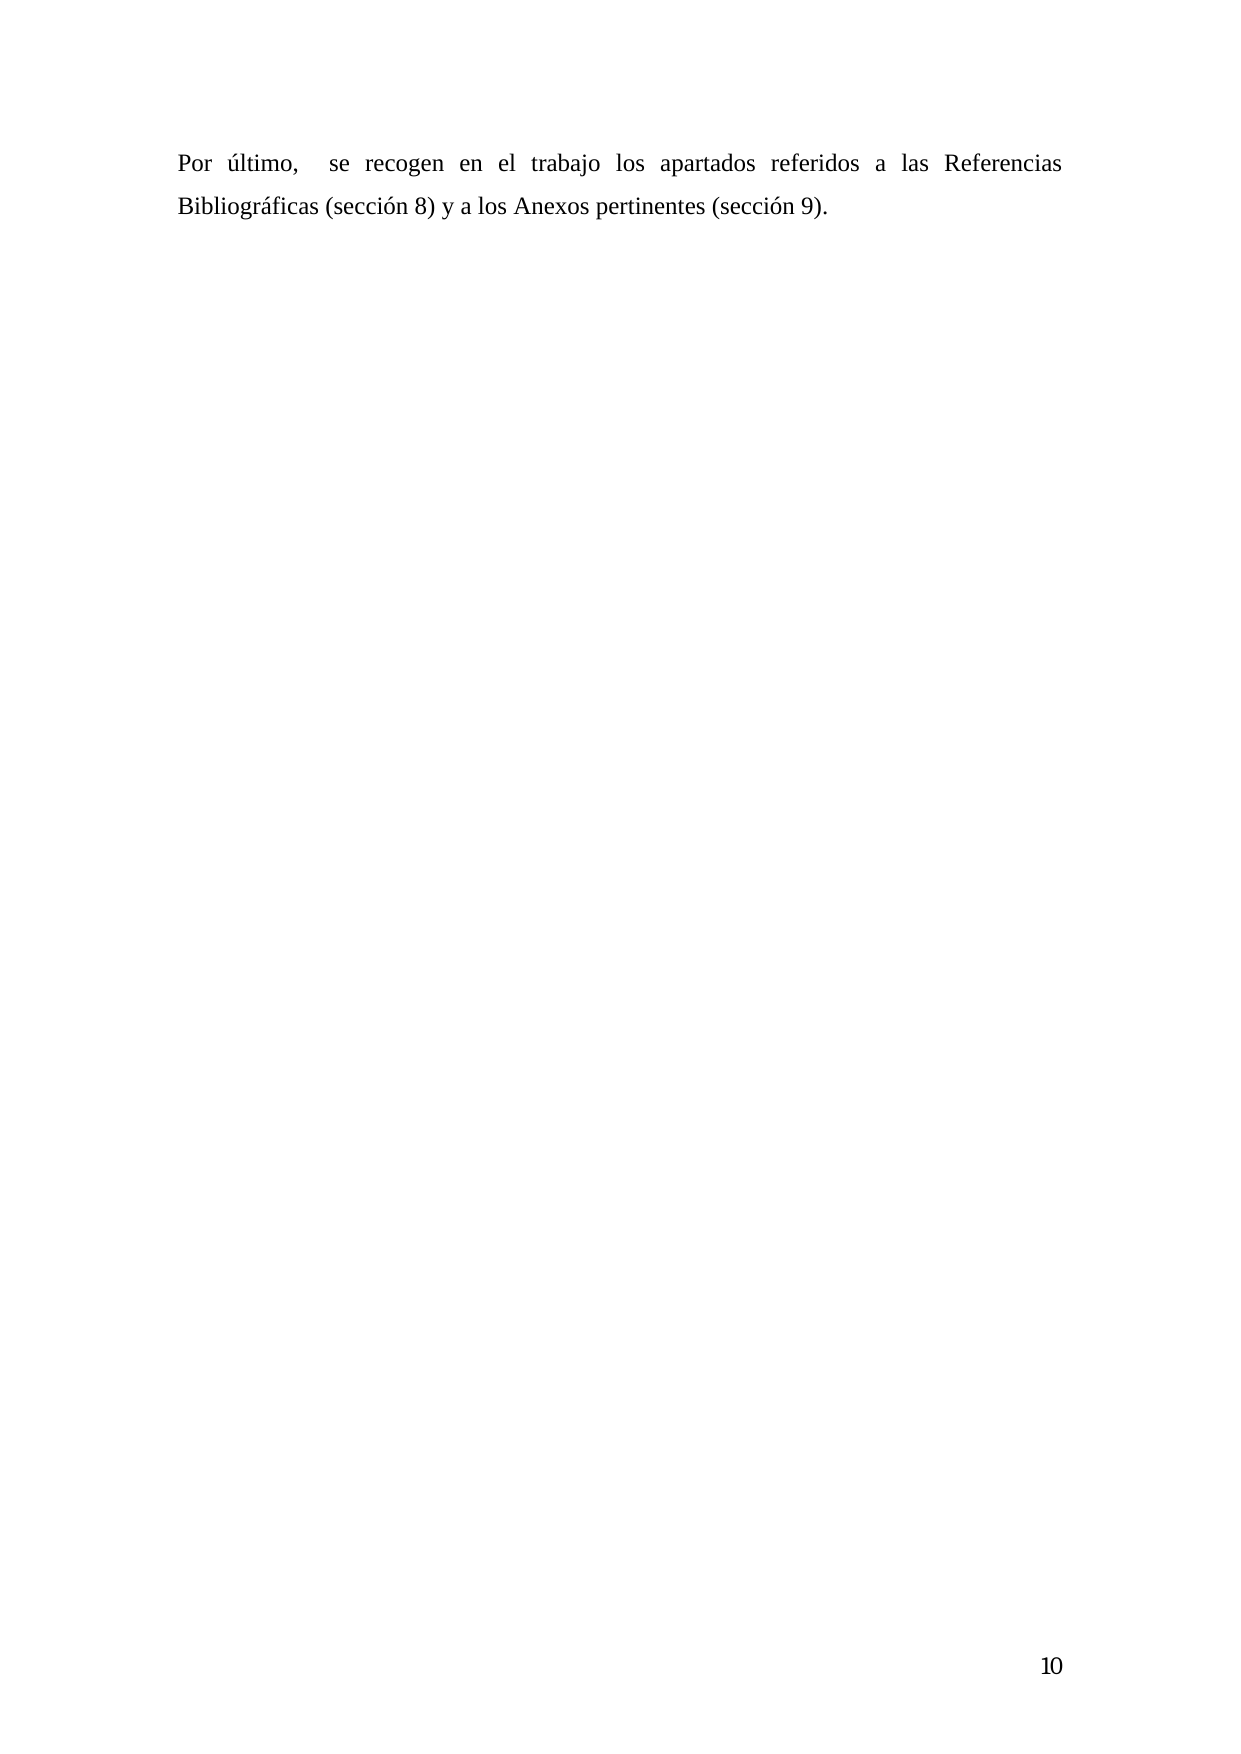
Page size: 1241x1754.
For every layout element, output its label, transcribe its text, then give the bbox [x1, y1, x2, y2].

text Por último, se recogen en el trabajo los apartados referidos a las Referencias Bibliográficas (sección 8) y a los Anexos pertinentes (sección 9). [177, 148, 1063, 219]
